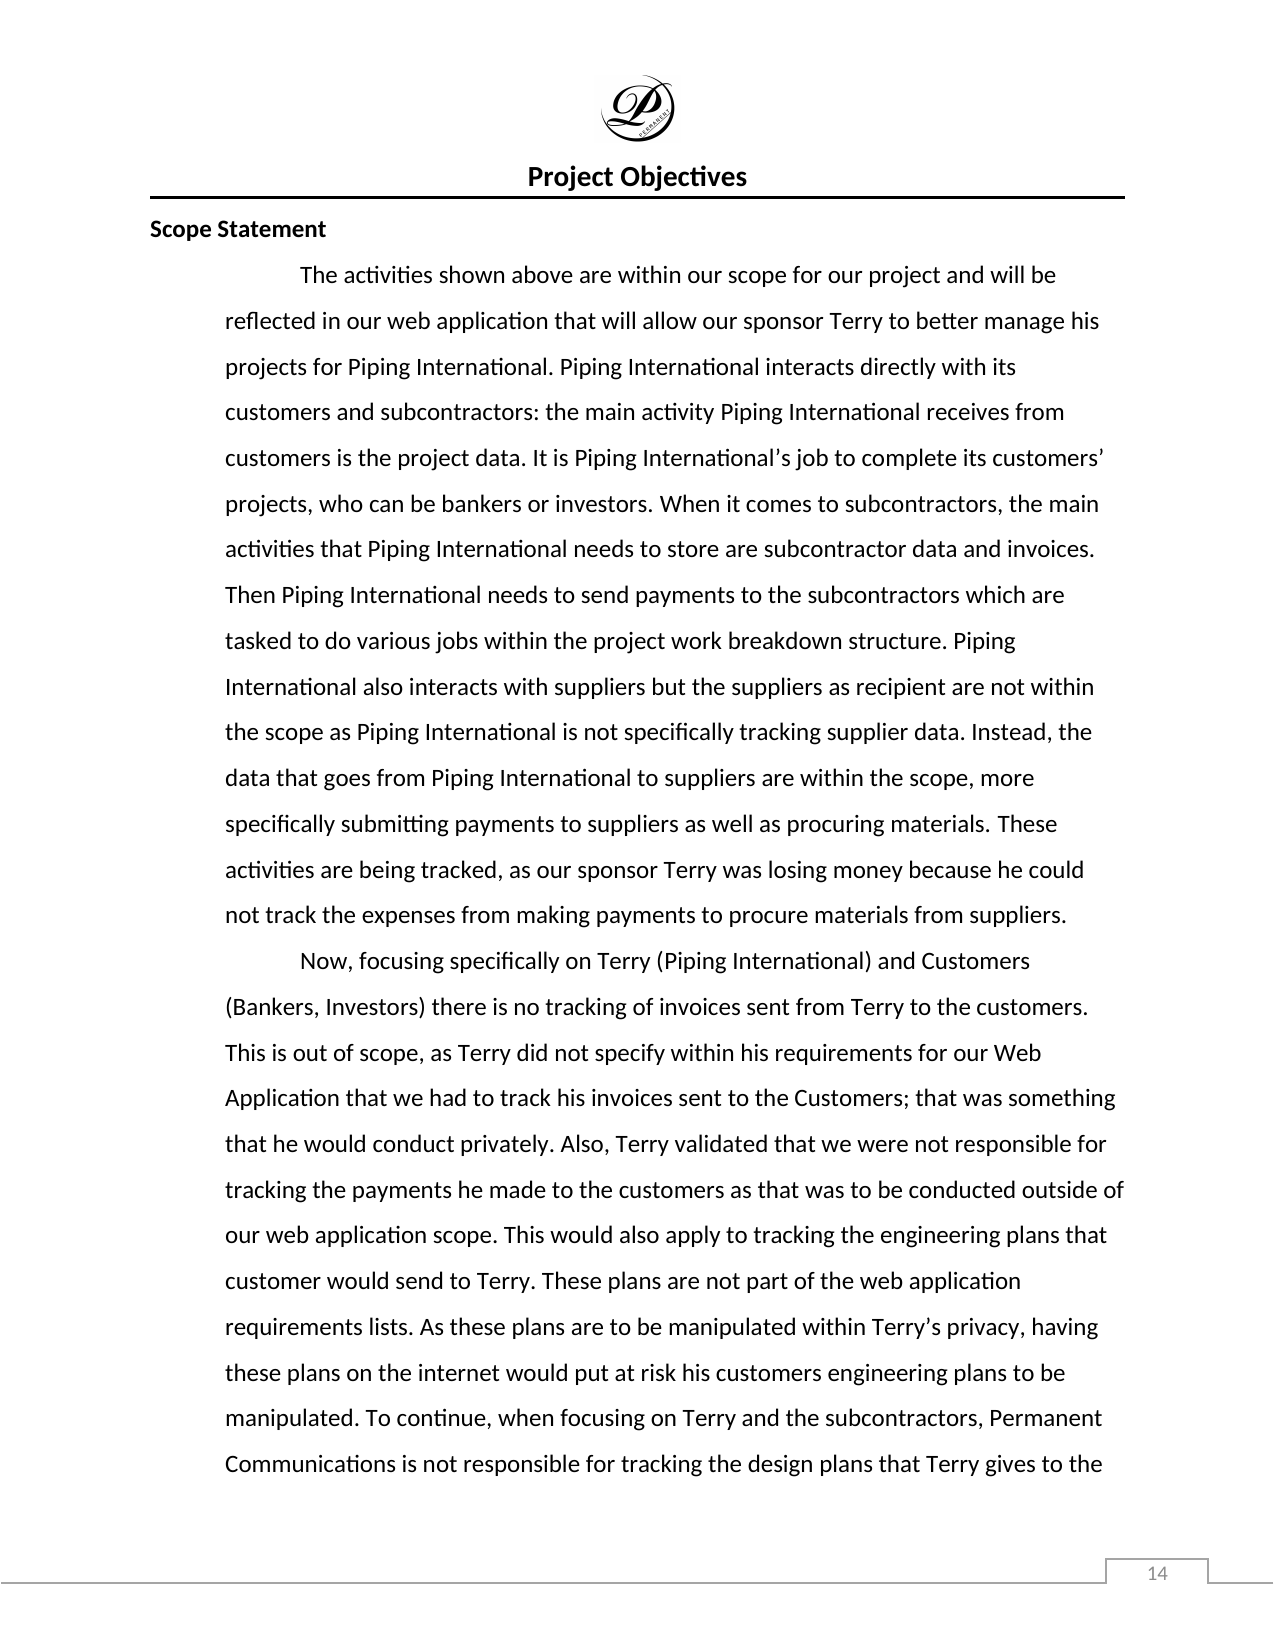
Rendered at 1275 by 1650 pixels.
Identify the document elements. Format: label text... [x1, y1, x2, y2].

text Scope Statement [150, 213, 1125, 244]
text The activities shown above are within our scope for our project and will be reflected in our web application that will allow our sponsor Terry to better manage his projects for Piping International. Piping International interacts directly with its customers and subcontractors: the main activity Piping International receives from customers is the project data. It is Piping International’s job to complete its customers’ projects, who can be bankers or investors. When it comes to subcontractors, the main activities that Piping International needs to store are subcontractor data and invoices. Then Piping International needs to send payments to the subcontractors which are tasked to do various jobs within the project work breakdown structure. Piping International also interacts with suppliers but the suppliers as recipient are not within the scope as Piping International is not specifically tracking supplier data. Instead, the data that goes from Piping International to suppliers are within the scope, more specifically submitting payments to suppliers as well as procuring materials. These activities are being tracked, as our sponsor Terry was losing money because he could not track the expenses from making payments to procure materials from suppliers. [225, 259, 1125, 930]
picture [593, 75, 682, 143]
